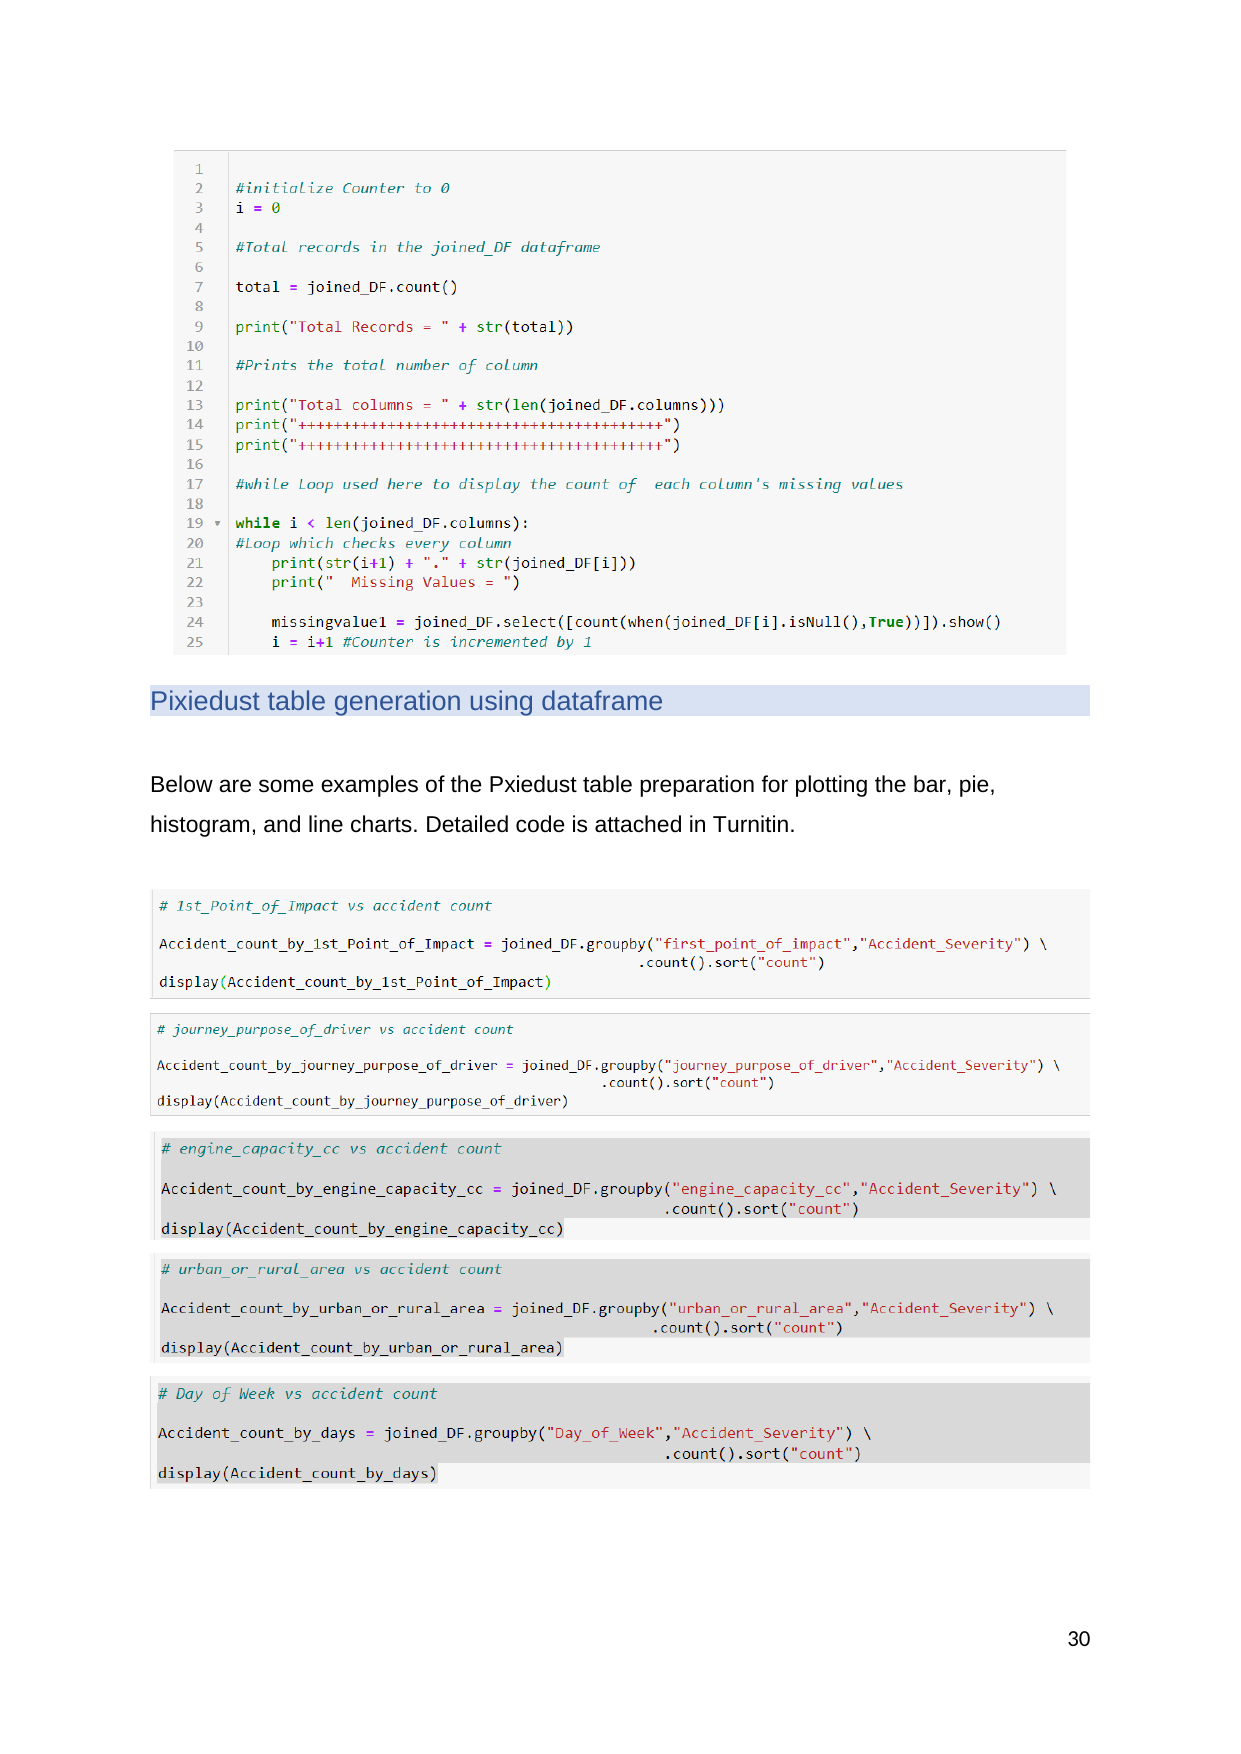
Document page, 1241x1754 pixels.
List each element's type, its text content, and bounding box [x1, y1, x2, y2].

picture [150, 889, 1091, 1000]
picture [173, 150, 1067, 655]
picture [150, 1376, 1091, 1489]
picture [150, 1131, 1091, 1240]
picture [150, 1013, 1091, 1118]
picture [150, 1253, 1091, 1363]
subtitle Pixiedust table generation using dataframe [150, 685, 1090, 716]
text Below are some examples of the Pxiedust table preparation for plotting the bar, pie, histogram, and line charts. Detailed code is attached in Turnitin. [150, 771, 1090, 837]
